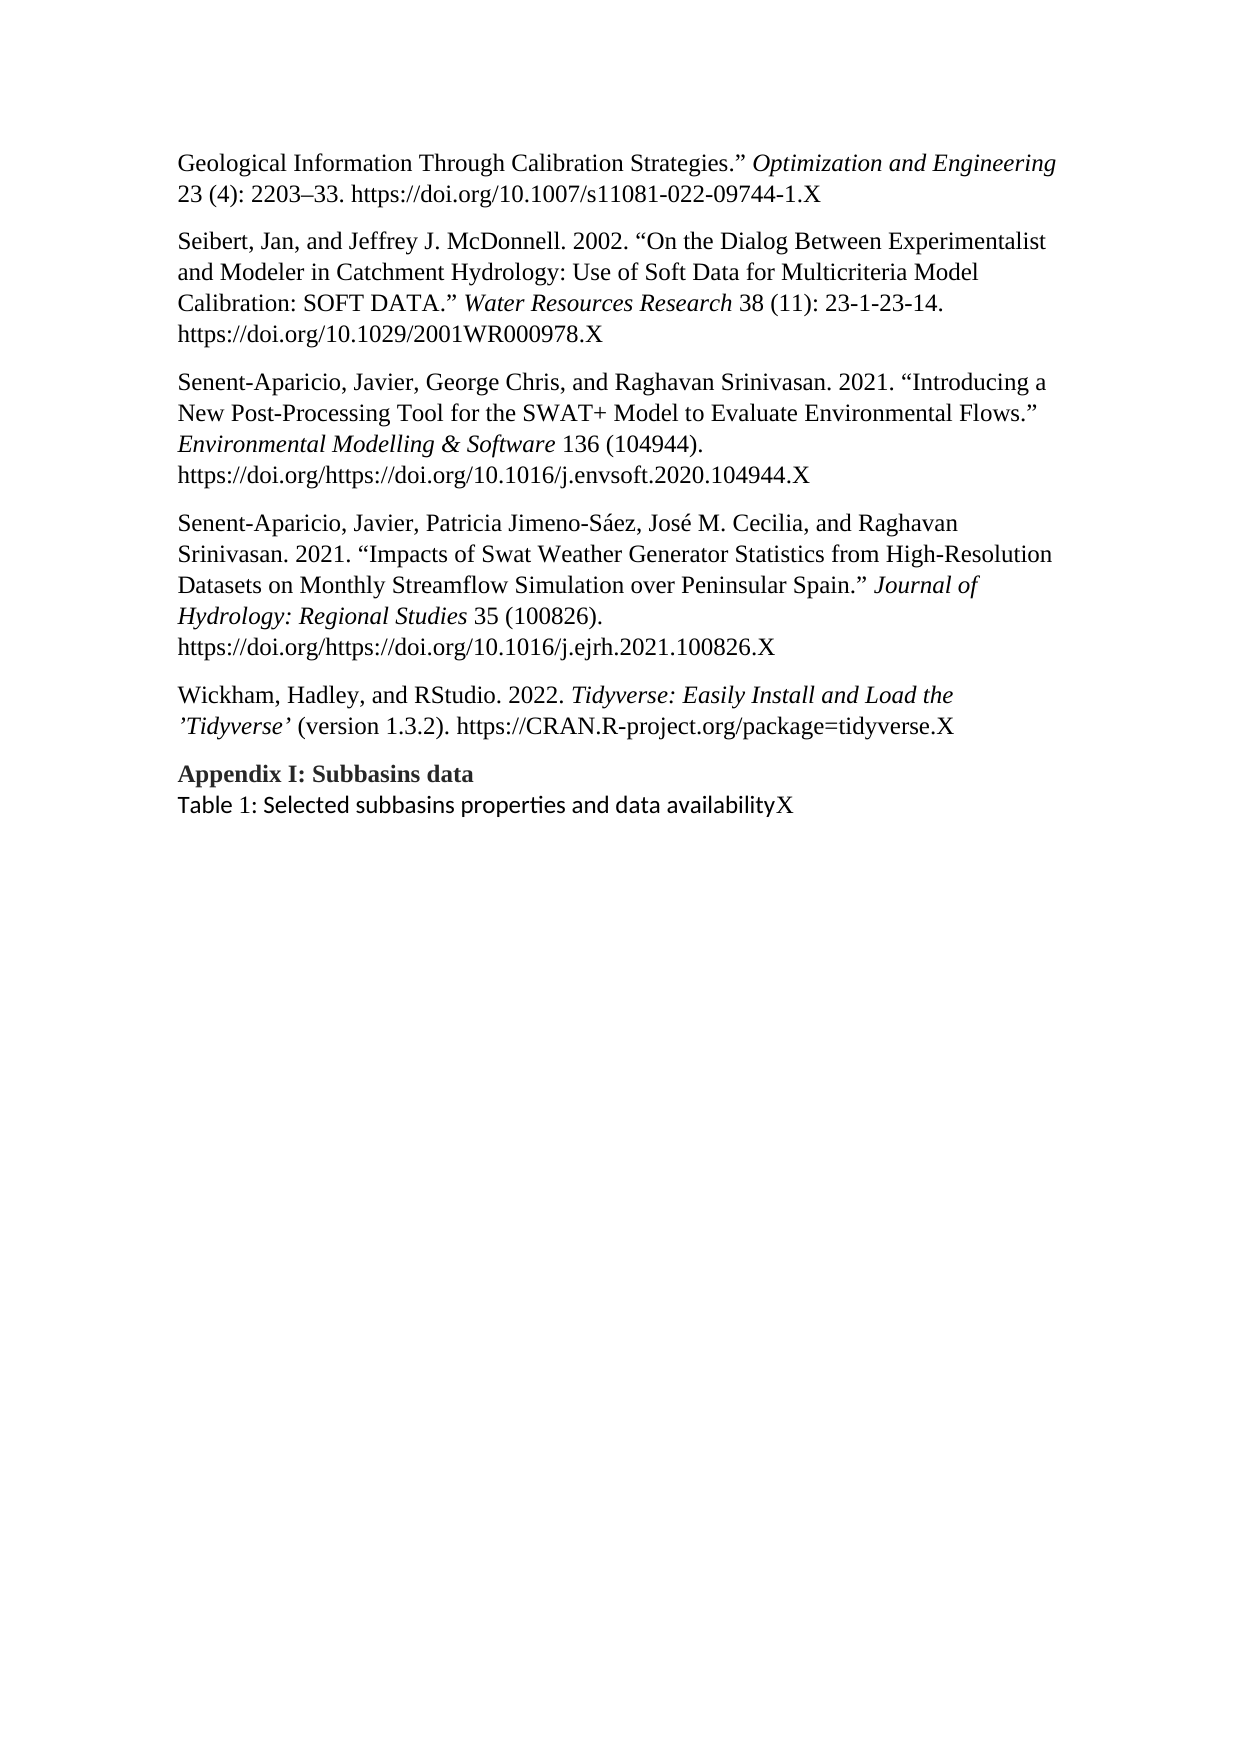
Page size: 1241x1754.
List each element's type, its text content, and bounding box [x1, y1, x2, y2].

subtitle Appendix I: Subbasins data [177, 759, 1063, 787]
